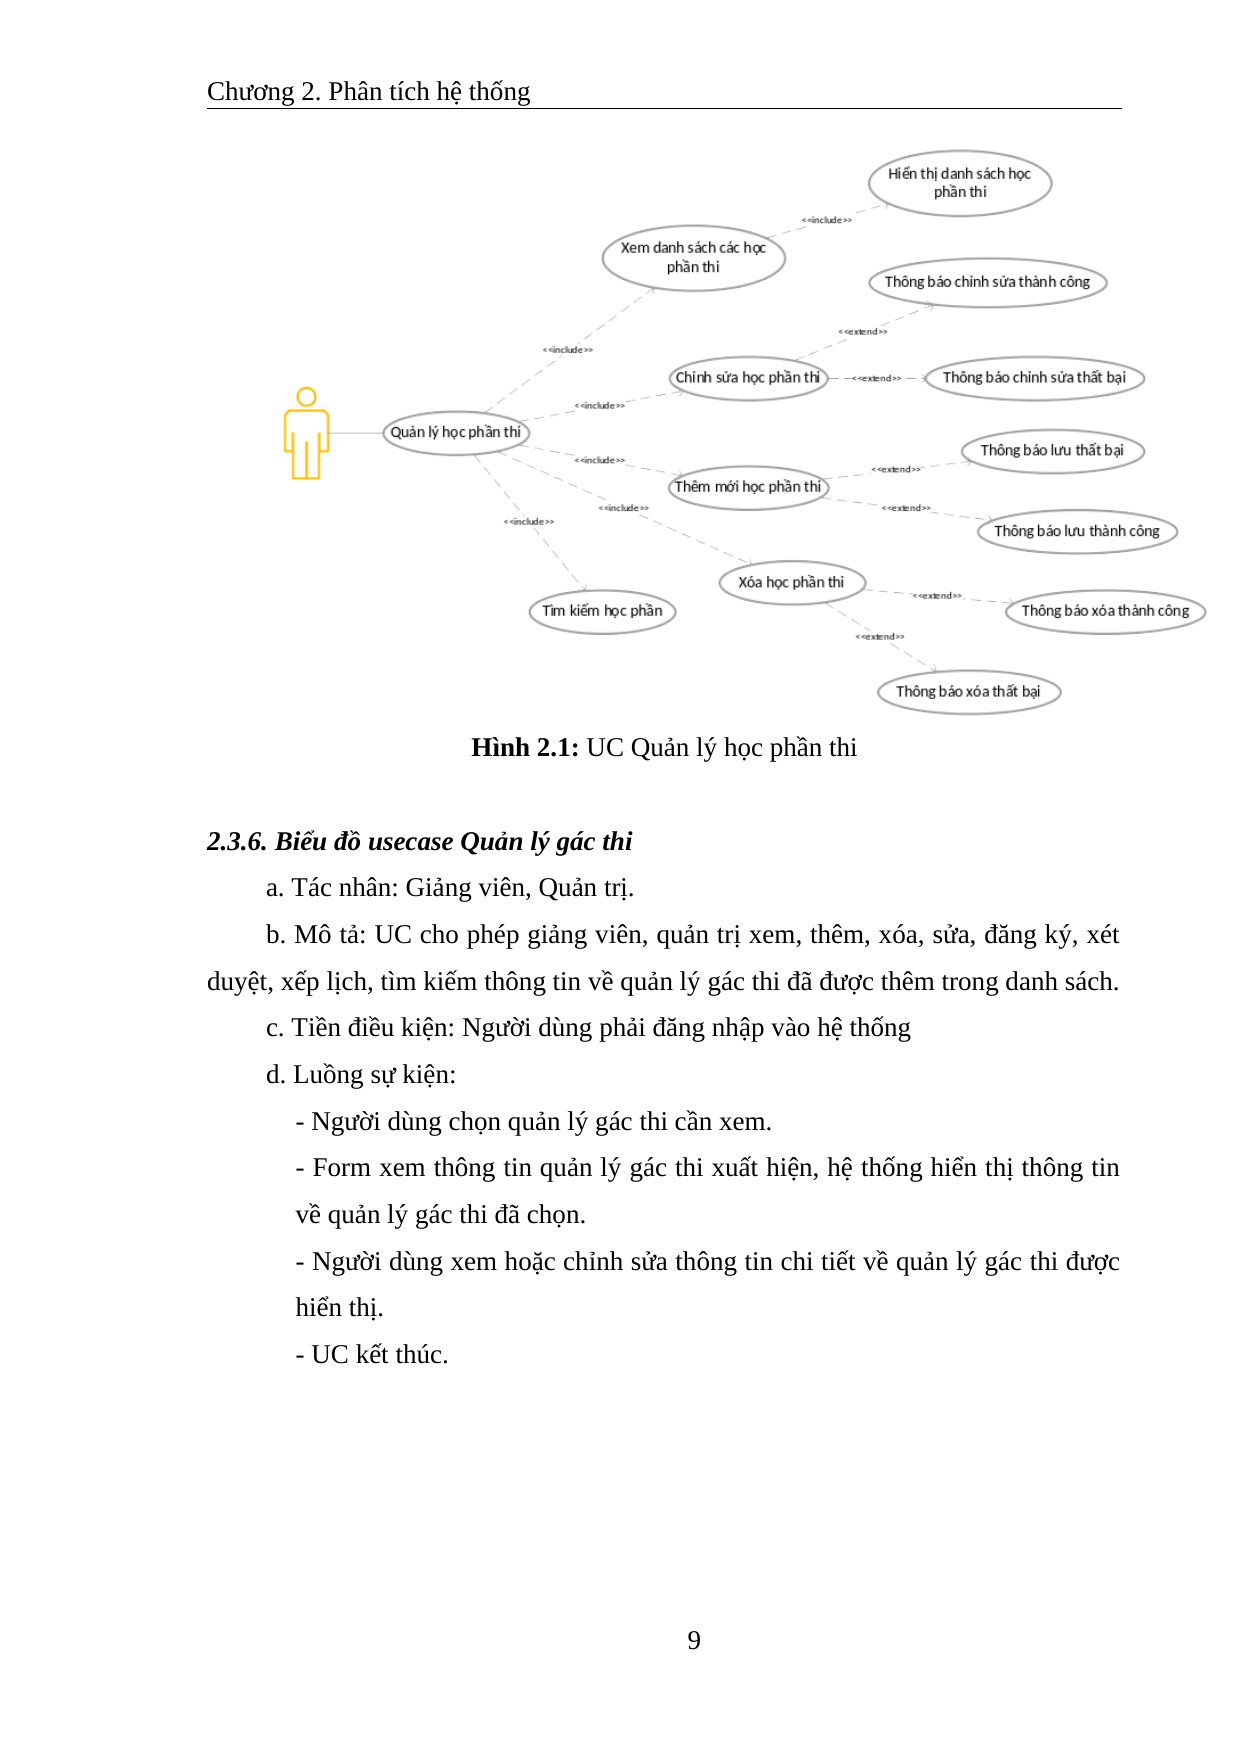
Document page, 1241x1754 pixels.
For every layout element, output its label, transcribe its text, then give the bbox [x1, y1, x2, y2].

text b. Mô tả: UC cho phép giảng viên, quản trị xem, thêm, xóa, sửa, đăng ký, xét duyệt, xếp lịch, tìm kiếm thông tin về quản lý gác thi đã được thêm trong danh sách. [207, 918, 1122, 996]
text UC Quản lý học phần thi [207, 731, 1122, 762]
text - Người dùng xem hoặc chỉnh sửa thông tin chi tiết về quản lý gác thi được hiển thị. [295, 1244, 1122, 1322]
text Biểu đồ usecase Quản lý gác thi [207, 824, 1122, 856]
text - UC kết thúc. [207, 1338, 1122, 1369]
text a. Tác nhân: Giảng viên, Quản trị. [207, 871, 1122, 902]
text - Người dùng chọn quản lý gác thi cần xem. [207, 1104, 1122, 1136]
text c. Tiền điều kiện: Người dùng phải đăng nhập vào hệ thống [207, 1011, 1122, 1042]
text d. Luồng sự kiện: [207, 1058, 1122, 1089]
text - Form xem thông tin quản lý gác thi xuất hiện, hệ thống hiển thị thông tin về quản lý gác thi đã chọn. [295, 1151, 1122, 1229]
